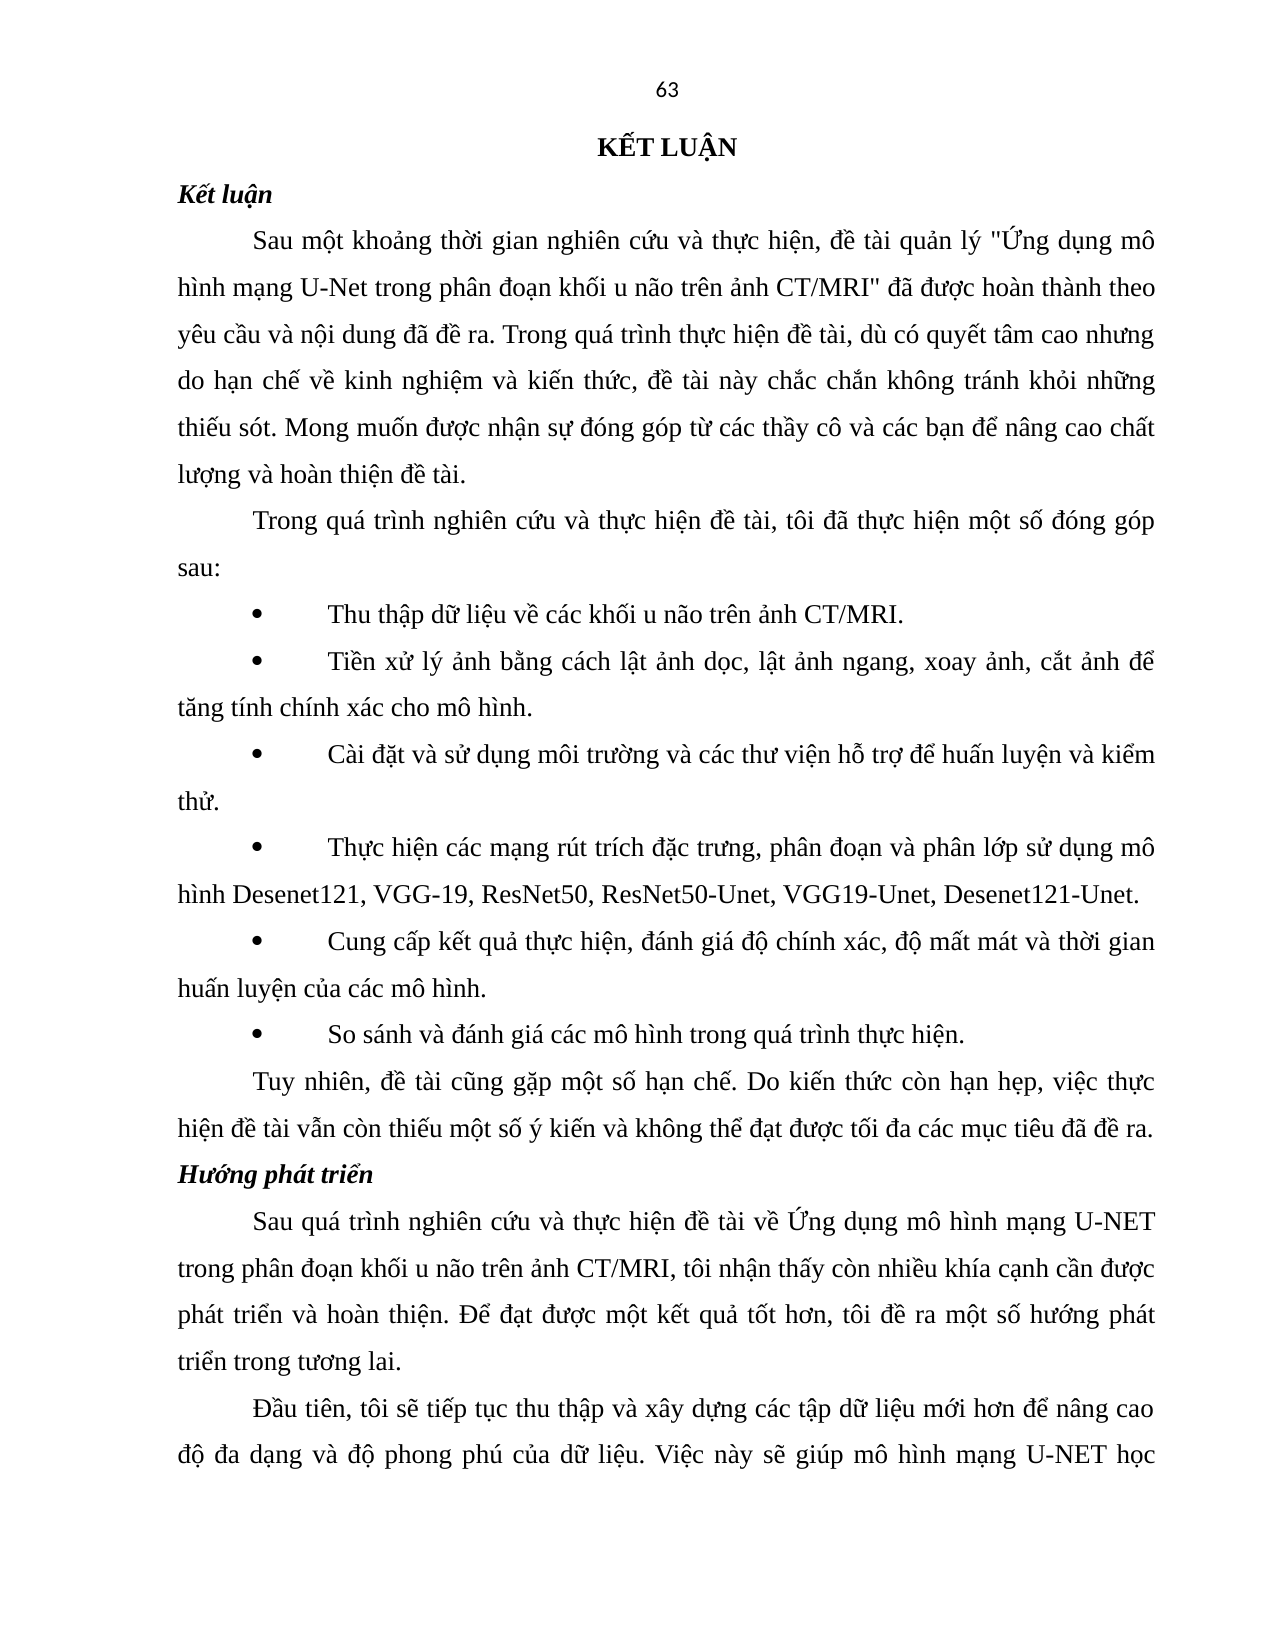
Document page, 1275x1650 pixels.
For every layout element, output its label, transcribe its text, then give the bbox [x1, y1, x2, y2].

text Trong quá trình nghiên cứu và thực hiện đề tài, tôi đã thực hiện một số đóng góp sau: [177, 504, 1157, 582]
text Sau quá trình nghiên cứu và thực hiện đề tài về Ứng dụng mô hình mạng U-NET trong phân đoạn khối u não trên ảnh CT/MRI, tôi nhận thấy còn nhiều khía cạnh cần được phát triển và hoàn thiện. Để đạt được một kết quả tốt hơn, tôi đề ra một số hướng phát triển trong tương lai. [177, 1205, 1157, 1376]
list Cung cấp kết quả thực hiện, đánh giá độ chính xác, độ mất mát và thời gian huấn luyện của các mô hình. [177, 925, 1157, 1003]
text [177, 1392, 1157, 1470]
text Sau một khoảng thời gian nghiên cứu và thực hiện, đề tài quản lý "Ứng dụng mô hình mạng U-Net trong phân đoạn khối u não trên ảnh CT/MRI" đã được hoàn thành theo yêu cầu và nội dung đã đề ra. Trong quá trình thực hiện đề tài, dù có quyết tâm cao nhưng do hạn chế về kinh nghiệm và kiến thức, đề tài này chắc chắn không tránh khỏi những thiếu sót. Mong muốn được nhận sự đóng góp từ các thầy cô và các bạn để nâng cao chất lượng và hoàn thiện đề tài. [177, 224, 1157, 489]
text Tuy nhiên, đề tài cũng gặp một số hạn chế. Do kiến thức còn hạn hẹp, việc thực hiện đề tài vẫn còn thiếu một số ý kiến và không thể đạt được tối đa các mục tiêu đã đề ra. [177, 1065, 1157, 1143]
list Cài đặt và sử dụng môi trường và các thư viện hỗ trợ để huấn luyện và kiểm thử. [177, 738, 1157, 816]
list Thực hiện các mạng rút trích đặc trưng, phân đoạn và phân lớp sử dụng mô hình Desenet121, VGG-19, ResNet50, ResNet50-Unet, VGG19-Unet, Desenet121-Unet. [177, 831, 1157, 909]
list Tiền xử lý ảnh bằng cách lật ảnh dọc, lật ảnh ngang, xoay ảnh, cắt ảnh để tăng tính chính xác cho mô hình. [177, 644, 1157, 722]
subtitle Hướng phát triển [177, 1158, 1157, 1190]
subtitle Kết luận [177, 178, 1157, 209]
list Thu thập dữ liệu về các khối u não trên ảnh CT/MRI. [177, 598, 1157, 629]
subtitle KẾT LUẬN [177, 131, 1157, 162]
list So sánh và đánh giá các mô hình trong quá trình thực hiện. [177, 1018, 1157, 1049]
